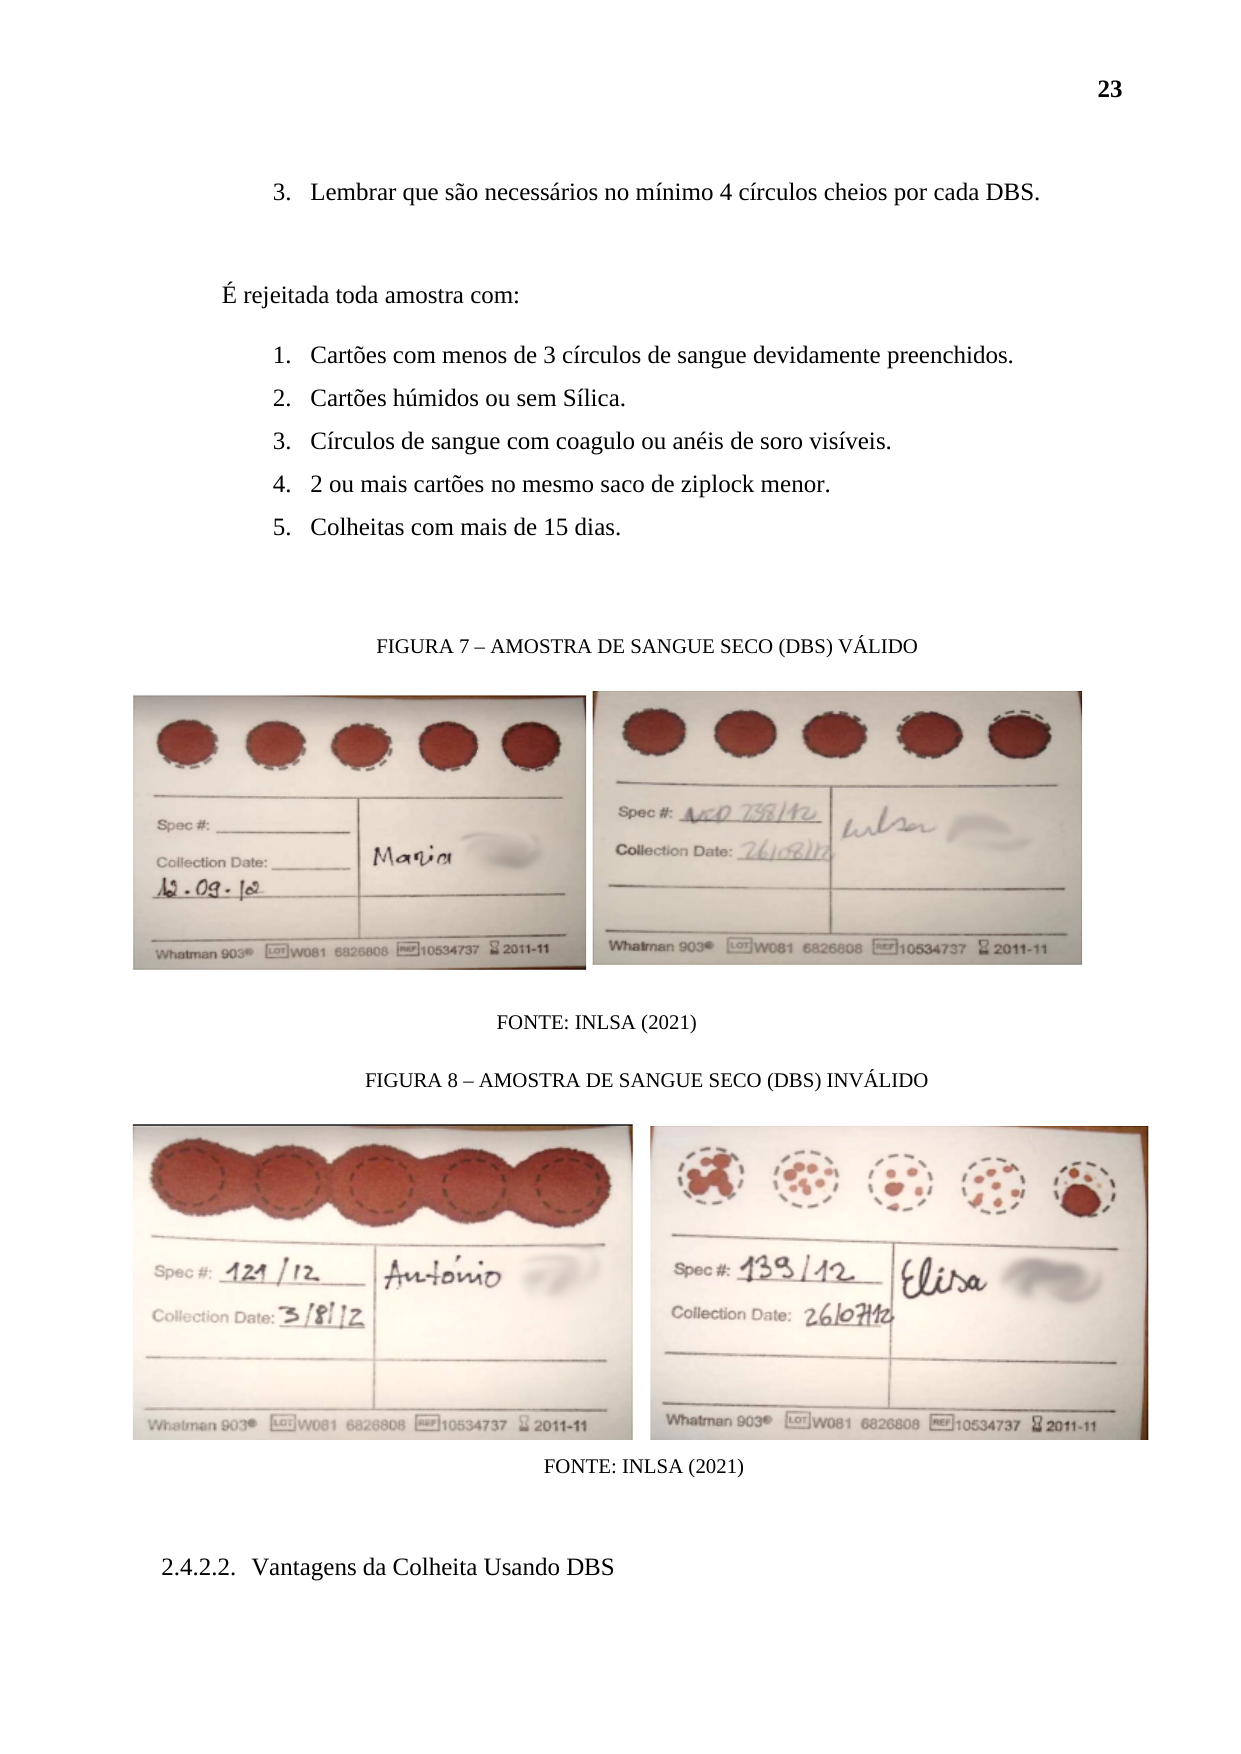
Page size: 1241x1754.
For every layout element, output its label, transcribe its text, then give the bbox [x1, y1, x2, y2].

picture [132, 691, 1083, 974]
text É rejeitada toda amostra com: [177, 280, 1122, 309]
subtitle Vantagens da Colheita Usando DBS [161, 1552, 1122, 1581]
list Colheitas com mais de 15 dias. [273, 512, 1122, 541]
list Cartões húmidos ou sem Sílica. [273, 383, 1122, 412]
picture [650, 1126, 1150, 1440]
list Círculos de sangue com coagulo ou anéis de soro visíveis. [273, 426, 1122, 455]
list 2 ou mais cartões no mesmo saco de ziplock menor. [273, 469, 1122, 498]
list Cartões com menos de 3 círculos de sangue devidamente preenchidos. [273, 340, 1122, 369]
list Lembrar que são necessários no mínimo 4 círculos cheios por cada DBS. [273, 177, 1122, 206]
picture [132, 1123, 639, 1440]
